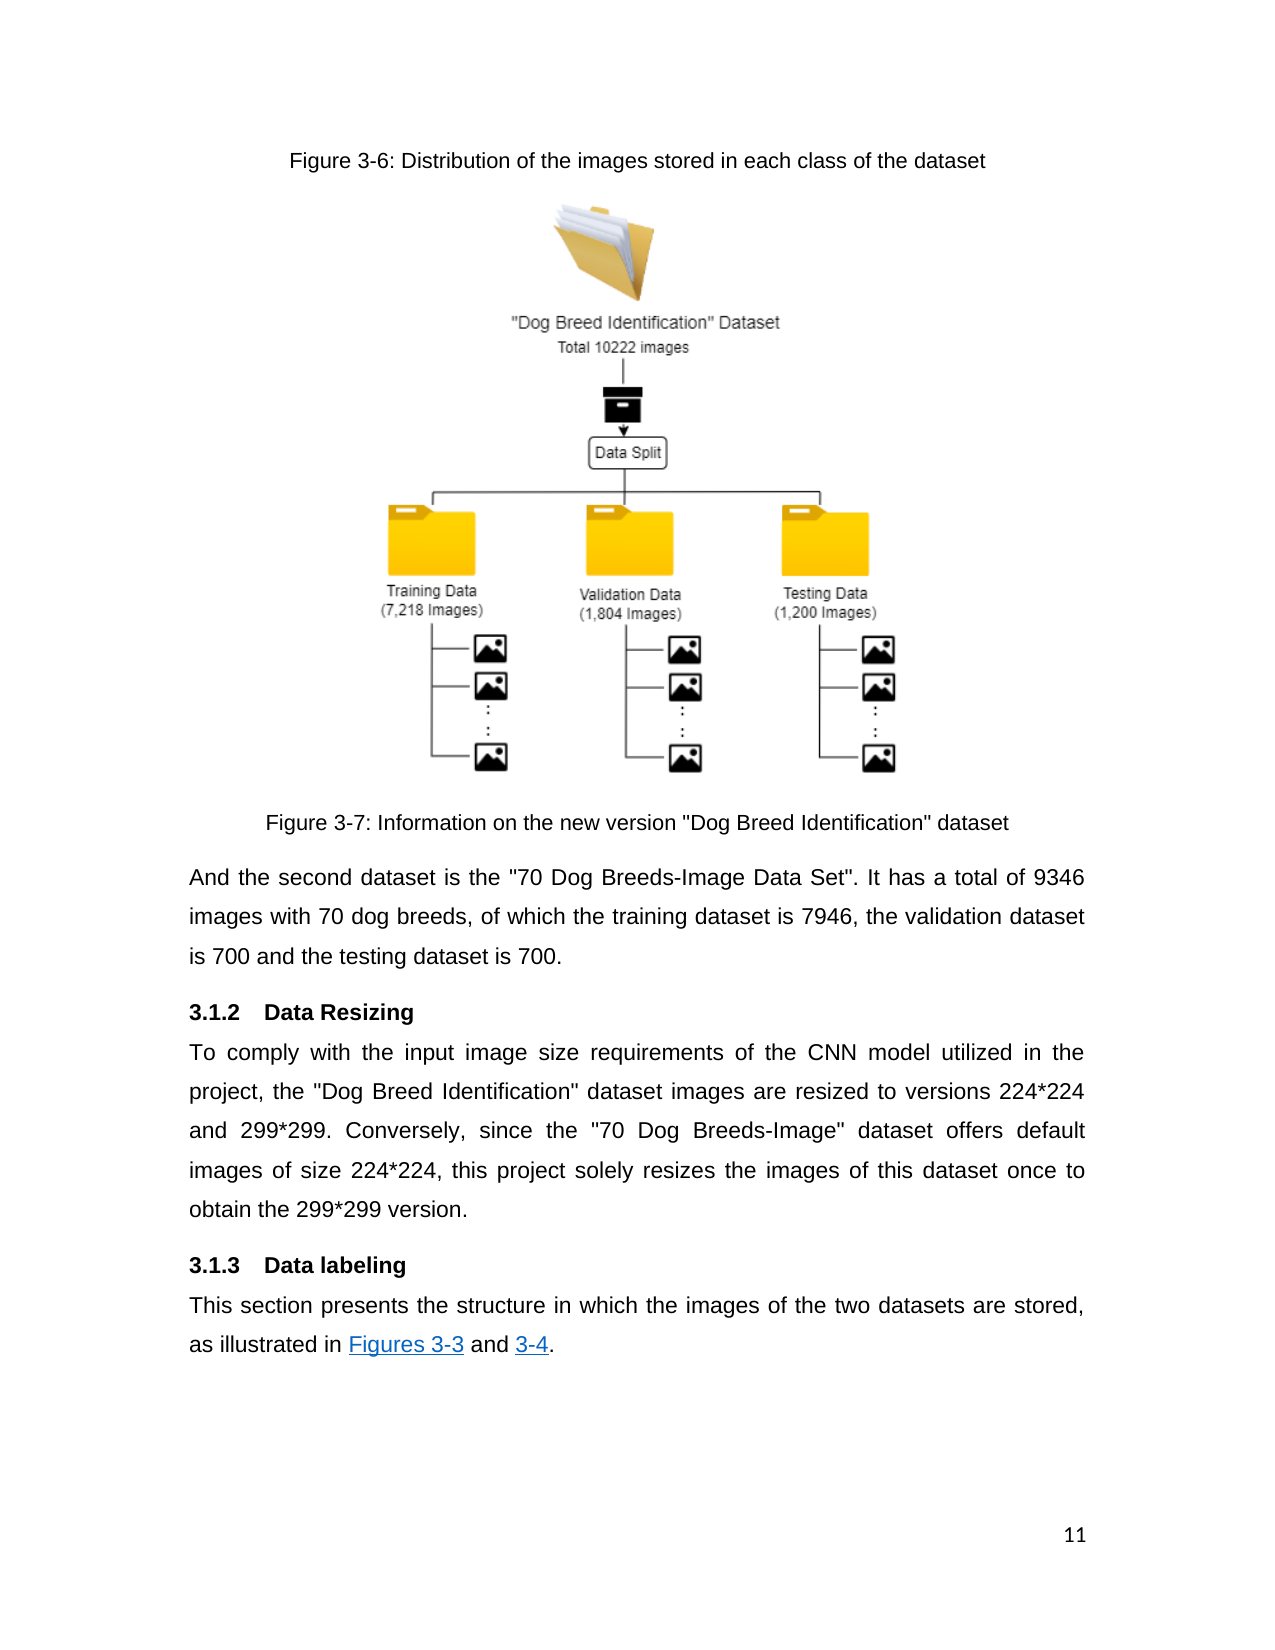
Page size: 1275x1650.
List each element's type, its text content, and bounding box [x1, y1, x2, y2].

text This section presents the structure in which the images of the two datasets are stored, as illustrated in Figures 3-3 and 3-4. [189, 1292, 1086, 1358]
subtitle Data labeling [189, 1252, 1086, 1279]
subtitle Data Resizing [189, 999, 1086, 1025]
text And the second dataset is the "70 Dog Breeds-Image Data Set". It has a total of 9346 images with 70 dog breeds, of which the training dataset is 7946, the validation dataset is 700 and the testing dataset is 700. [189, 864, 1086, 969]
picture [362, 202, 913, 779]
text To comply with the input image size requirements of the CNN model utilized in the project, the "Dog Breed Identification" dataset images are resized to versions 224*224 and 299*299. Conversely, since the "70 Dog Breeds-Image" dataset offers default images of size 224*224, this project solely resizes the images of this dataset once to obtain the 299*299 version. [189, 1038, 1086, 1223]
